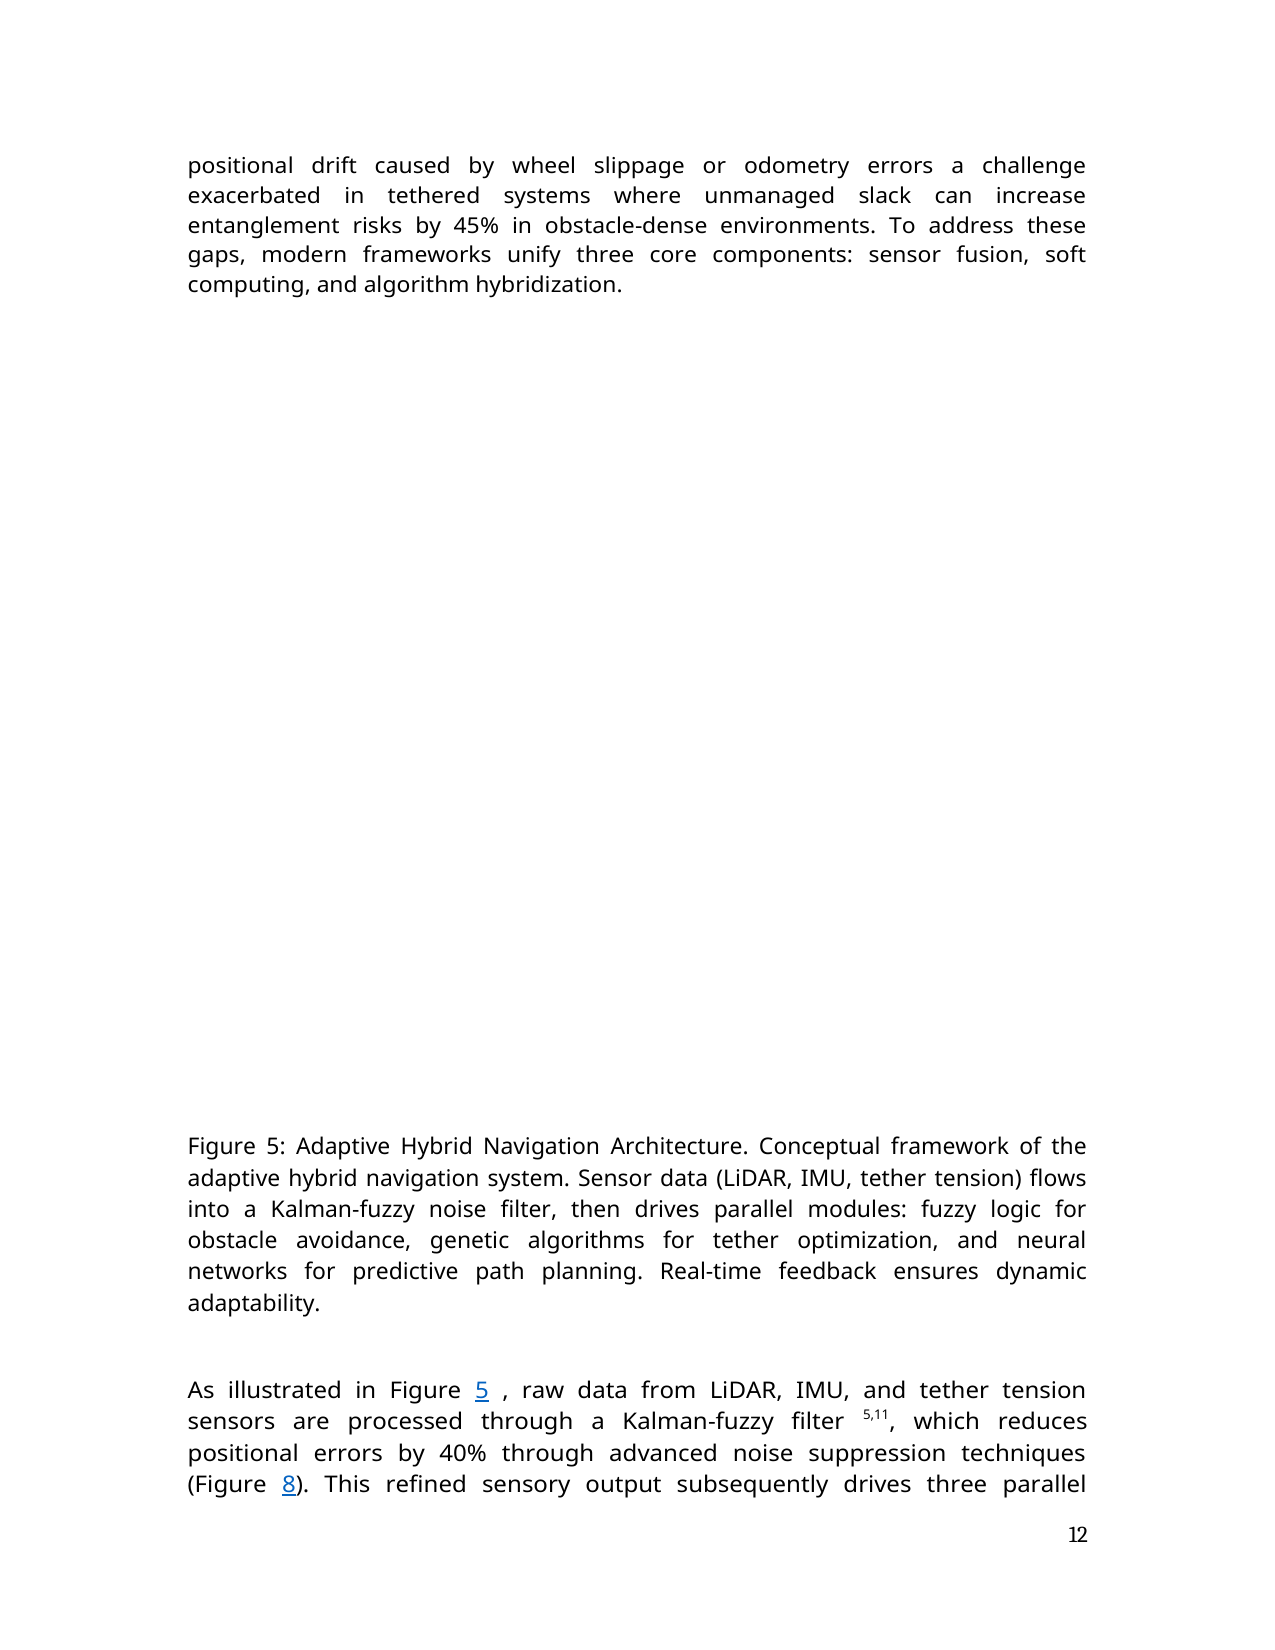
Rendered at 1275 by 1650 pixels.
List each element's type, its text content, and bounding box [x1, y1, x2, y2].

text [187, 150, 1087, 299]
text Figure 5: Adaptive Hybrid Navigation Architecture. Conceptual framework of the adaptive hybrid navigation system. Sensor data (LiDAR, IMU, tether tension) flows into a Kalman-fuzzy noise filter, then drives parallel modules: fuzzy logic for obstacle avoidance, genetic algorithms for tether optimization, and neural networks for predictive path planning. Real-time feedback ensures dynamic adaptability. [187, 1130, 1087, 1318]
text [187, 1374, 1087, 1499]
